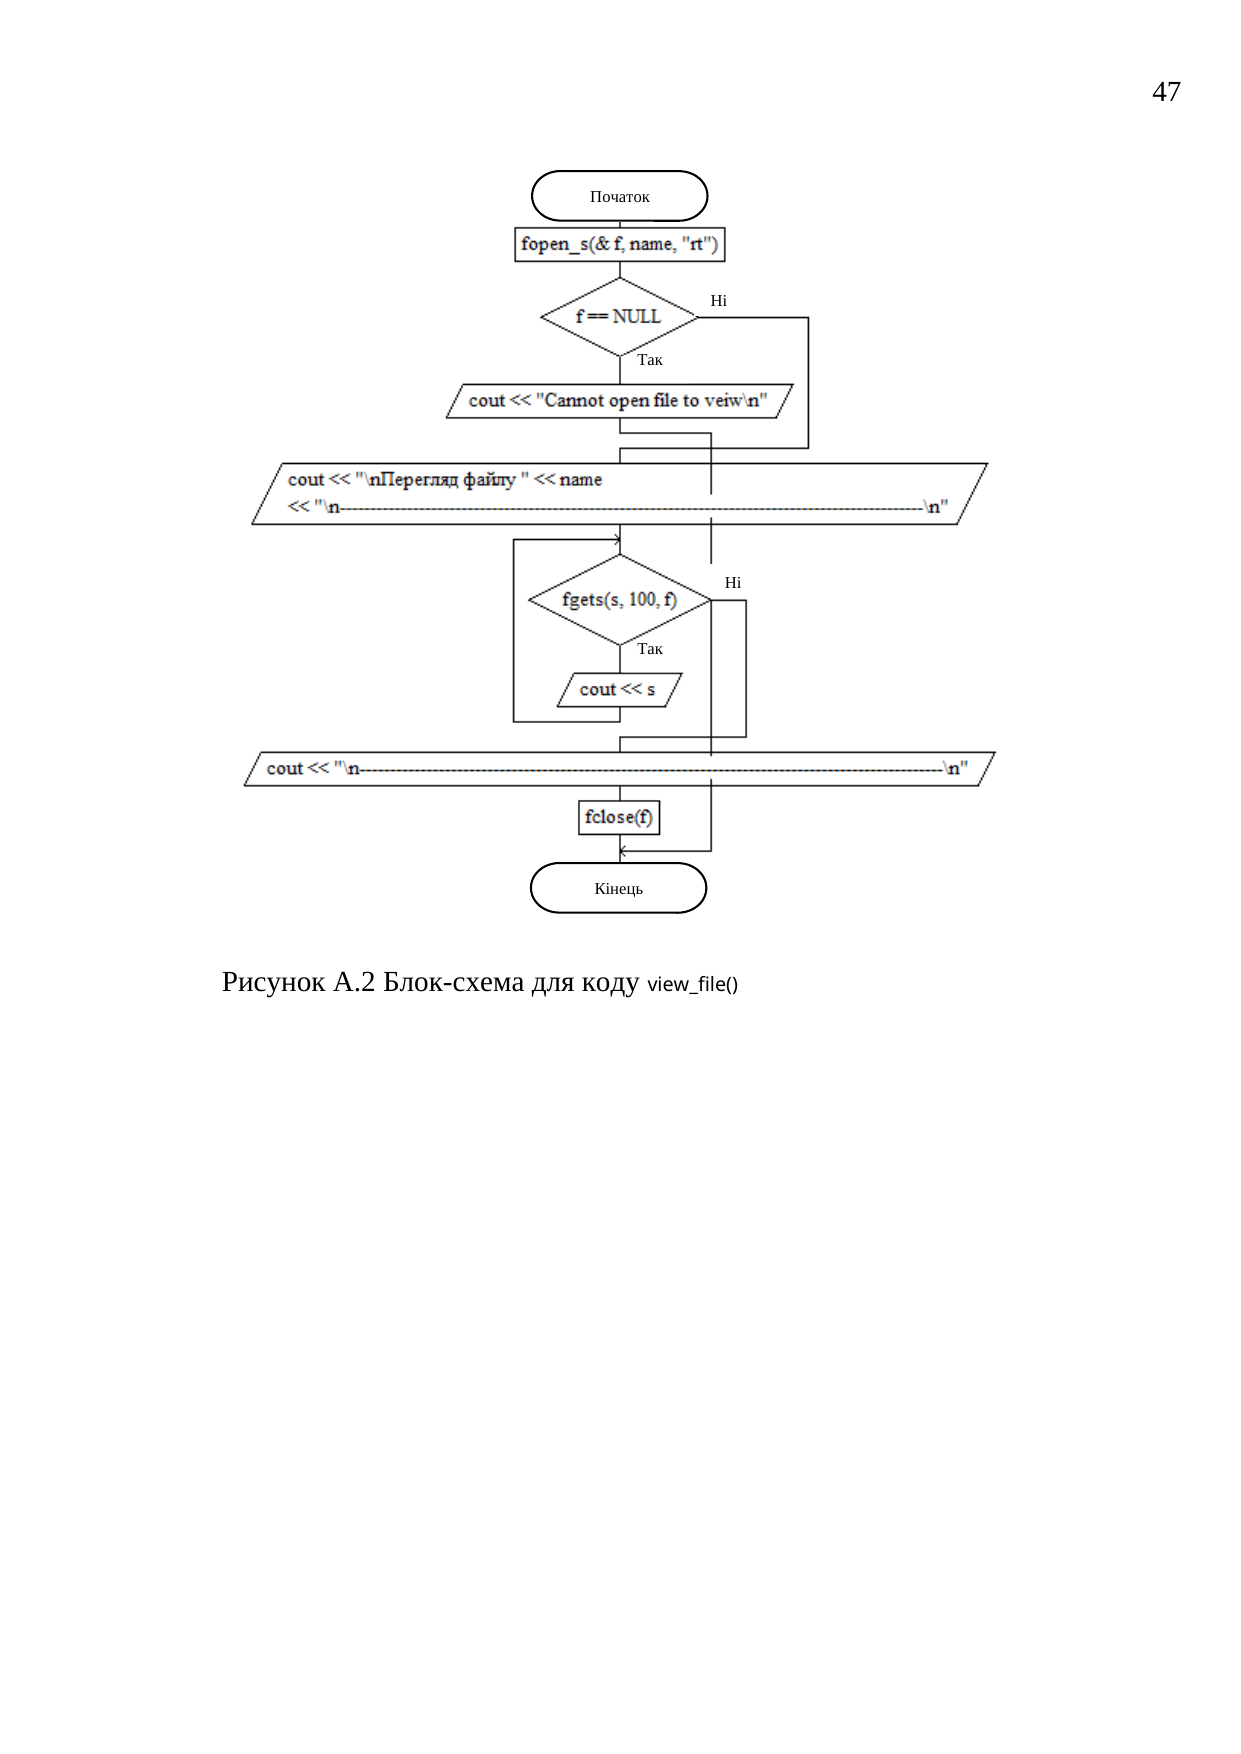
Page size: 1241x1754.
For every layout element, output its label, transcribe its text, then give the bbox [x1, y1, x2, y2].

text Рисунок A.2 Блок-схема для коду view_file() [148, 964, 1181, 998]
picture [229, 222, 1010, 866]
